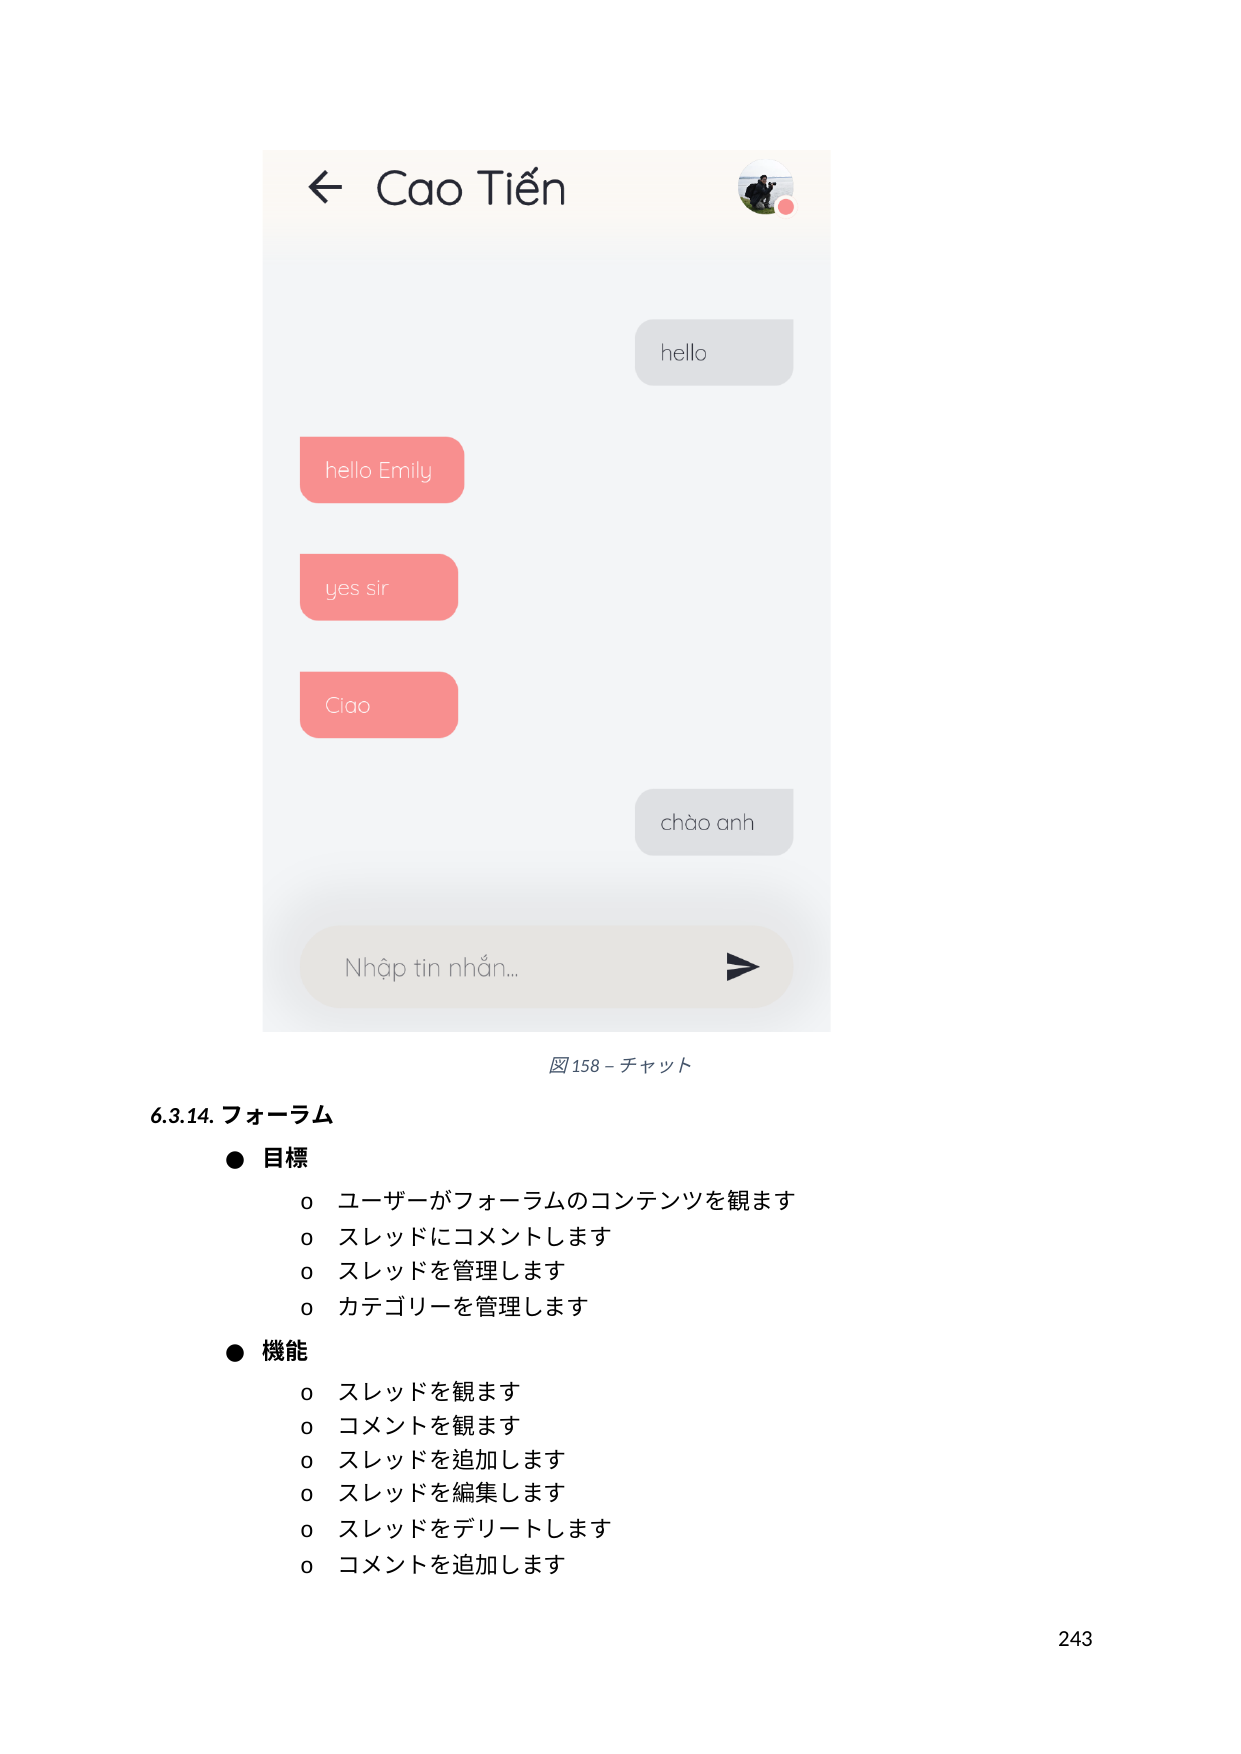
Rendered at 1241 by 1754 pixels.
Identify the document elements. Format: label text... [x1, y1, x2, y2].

list 目標 [225, 1132, 1093, 1179]
list コメントを観ます [300, 1410, 1093, 1441]
list スレッドにコメントします [300, 1219, 1093, 1253]
list スレッドを管理します [300, 1255, 1093, 1287]
list スレッドを追加します [300, 1443, 1093, 1475]
text 図158 – チャット [150, 1051, 1093, 1078]
list スレッドを編集します [300, 1477, 1093, 1509]
subtitle 6.3.14. フォーラム [150, 1099, 1093, 1130]
list コメントを追加します [300, 1547, 1093, 1581]
list 機能 [225, 1325, 1093, 1372]
picture [262, 150, 831, 1032]
list スレッドをデリートします [300, 1511, 1093, 1545]
list カテゴリーを管理します [300, 1289, 1093, 1322]
list ユーザーがフォーラムのコンテンツを観ます [300, 1183, 1093, 1217]
list スレッドを観ます [300, 1376, 1093, 1407]
